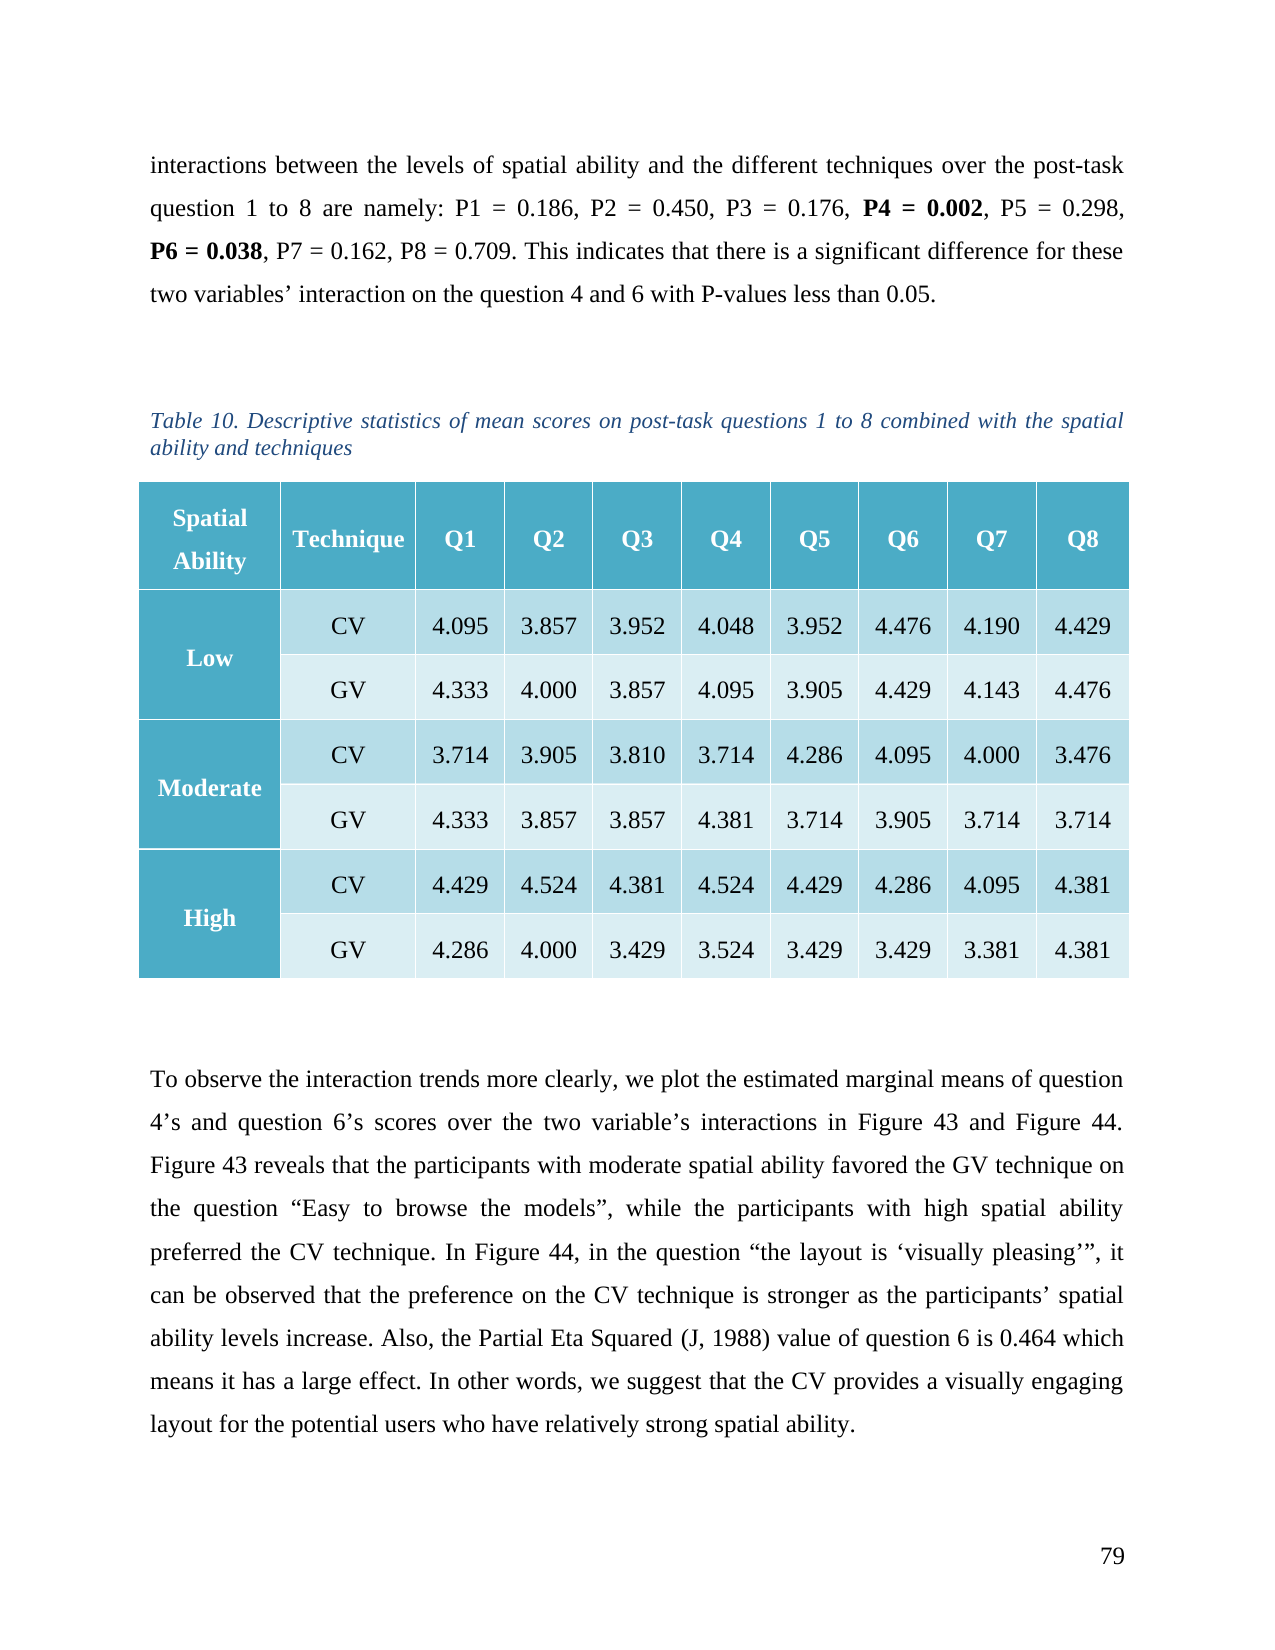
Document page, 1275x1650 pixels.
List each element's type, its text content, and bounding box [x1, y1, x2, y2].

table_cell 3.952 [771, 590, 858, 654]
table_cell 4.286 [416, 914, 504, 978]
table_cell 3.905 [859, 785, 947, 848]
table_cell 4.000 [505, 655, 592, 719]
table_header Q2 [505, 482, 592, 589]
table_cell 4.429 [1037, 590, 1129, 654]
table_cell 3.476 [1037, 720, 1129, 783]
table_cell 4.286 [771, 720, 858, 783]
table_cell 3.429 [771, 914, 858, 978]
table_cell 4.381 [682, 785, 770, 848]
table_cell 4.048 [682, 590, 770, 654]
table_cell 3.714 [948, 785, 1036, 848]
table_cell 4.429 [771, 850, 858, 913]
table_cell 4.524 [505, 850, 592, 913]
table_cell 4.190 [948, 590, 1036, 654]
table_cell 4.143 [948, 655, 1036, 719]
table_cell 3.857 [505, 785, 592, 848]
table_header Q4 [682, 482, 770, 589]
table_header Q1 [416, 482, 504, 589]
table_cell 4.381 [1037, 914, 1129, 978]
table_header Q8 [1037, 482, 1129, 589]
table_cell 4.095 [948, 850, 1036, 913]
table_cell CV [281, 720, 415, 783]
table_cell 4.333 [416, 785, 504, 848]
table_cell 4.000 [948, 720, 1036, 783]
table_header Spatial Ability [139, 482, 280, 589]
table_header Technique [281, 482, 415, 589]
table_cell GV [281, 914, 415, 978]
table_cell 4.429 [859, 655, 947, 719]
table_cell 4.381 [1037, 850, 1129, 913]
table_cell 4.095 [416, 590, 504, 654]
table_cell 4.476 [1037, 655, 1129, 719]
table_cell CV [281, 850, 415, 913]
table_cell 4.286 [859, 850, 947, 913]
table_cell 4.381 [593, 850, 681, 913]
table_cell 3.857 [593, 785, 681, 848]
table_cell 3.714 [416, 720, 504, 783]
table_cell 4.333 [416, 655, 504, 719]
table_cell 3.810 [593, 720, 681, 783]
table_cell 4.476 [859, 590, 947, 654]
table_cell 3.714 [1037, 785, 1129, 848]
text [150, 150, 1125, 308]
table_cell 3.381 [948, 914, 1036, 978]
table_cell 3.905 [771, 655, 858, 719]
table_cell 3.952 [593, 590, 681, 654]
table_cell 3.714 [771, 785, 858, 848]
table_cell 3.524 [682, 914, 770, 978]
table_cell GV [281, 785, 415, 848]
table_cell 3.714 [682, 720, 770, 783]
table_cell 4.000 [505, 914, 592, 978]
table_cell 3.429 [593, 914, 681, 978]
table_cell Moderate [139, 720, 280, 848]
table_header Q7 [948, 482, 1036, 589]
table_cell 3.905 [505, 720, 592, 783]
table_cell 3.857 [505, 590, 592, 654]
table_cell 4.095 [859, 720, 947, 783]
table_header Q6 [859, 482, 947, 589]
table_cell GV [281, 655, 415, 719]
table_cell High [139, 850, 280, 978]
text To observe the interaction trends more clearly, we plot the estimated marginal means of question 4’s and question 6’s scores over the two variable’s interactions in Figure 43 and Figure 44. Figure 43 reveals that the participants with moderate spatial ability favored the GV technique on the question “Easy to browse the models”, while the participants with high spatial ability preferred the CV technique. In Figure 44, in the question “the layout is ‘visually pleasing’”, it can be observed that the preference on the CV technique is stronger as the participants’ spatial ability levels increase. Also, the Partial Eta Squared value of question 6 is 0.464 which means it has a large effect. In other words, we suggest that the CV provides a visually engaging layout for the potential users who have relatively strong spatial ability. [150, 1064, 1125, 1438]
table_header Q3 [593, 482, 681, 589]
table_cell 3.857 [593, 655, 681, 719]
table_cell 4.524 [682, 850, 770, 913]
table_cell 3.429 [859, 914, 947, 978]
table_cell 4.429 [416, 850, 504, 913]
table_header Q5 [771, 482, 858, 589]
table_cell Low [139, 590, 280, 719]
table_cell CV [281, 590, 415, 654]
table_cell 4.095 [682, 655, 770, 719]
